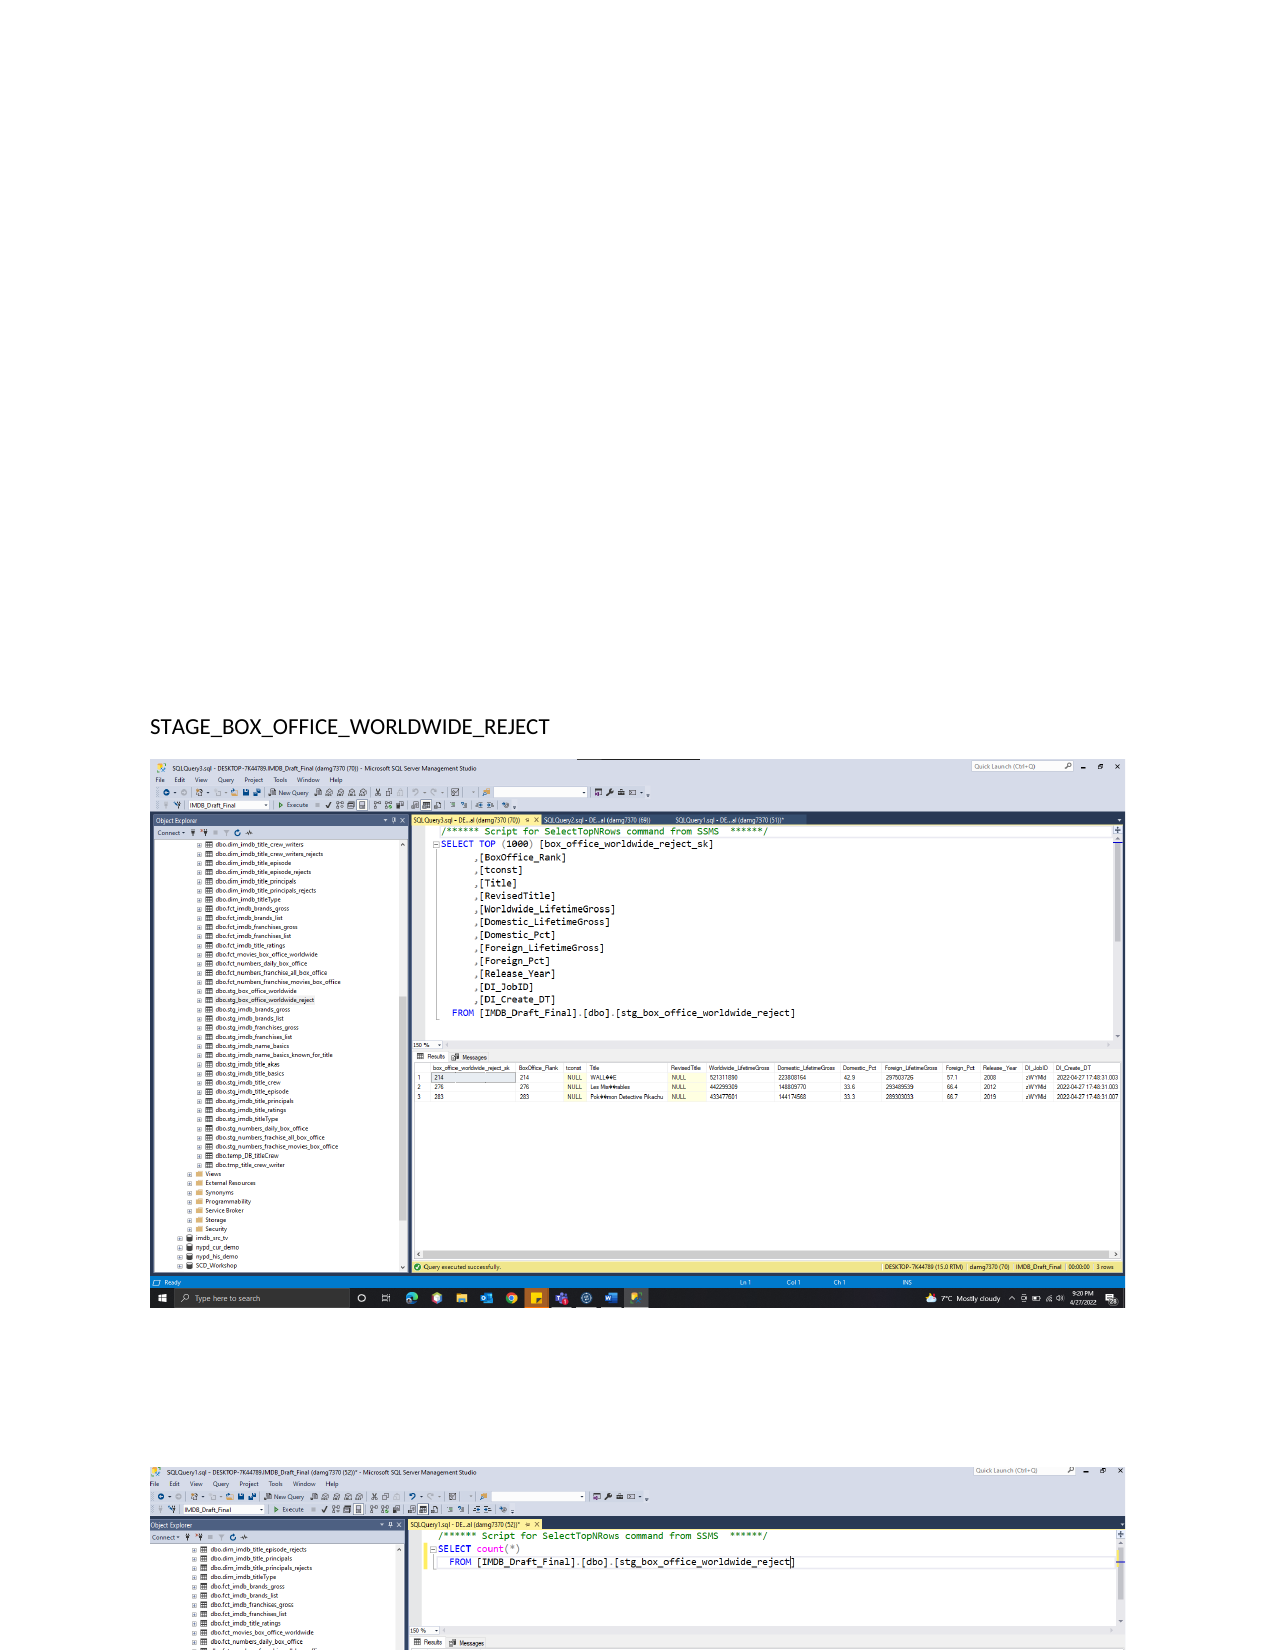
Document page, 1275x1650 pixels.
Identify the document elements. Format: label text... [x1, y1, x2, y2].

text STAGE_BOX_OFFICE_WORLDWIDE_REJECT [150, 712, 1125, 741]
picture [150, 759, 1125, 1308]
picture [150, 1467, 1125, 1650]
